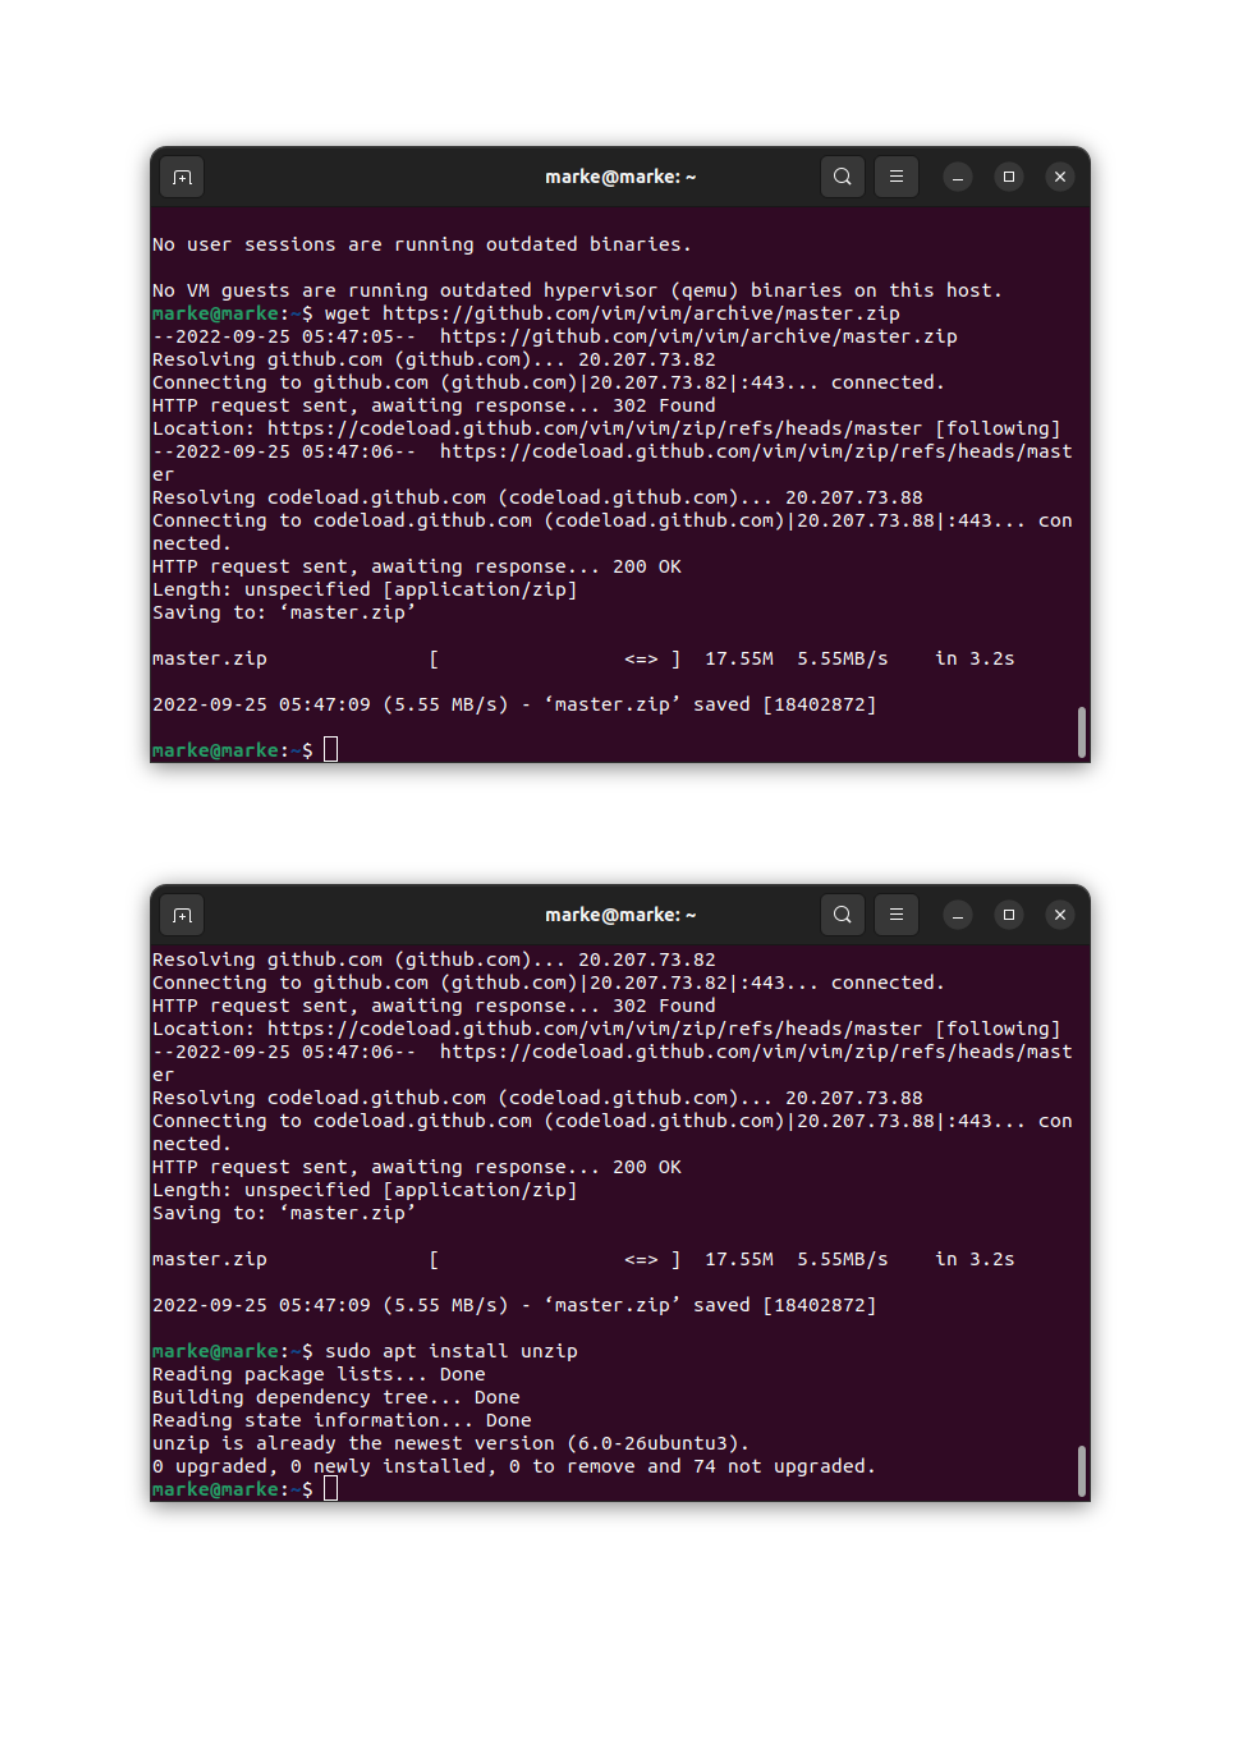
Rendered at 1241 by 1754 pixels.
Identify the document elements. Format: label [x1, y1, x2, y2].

picture [118, 118, 1123, 799]
picture [118, 856, 1123, 1538]
